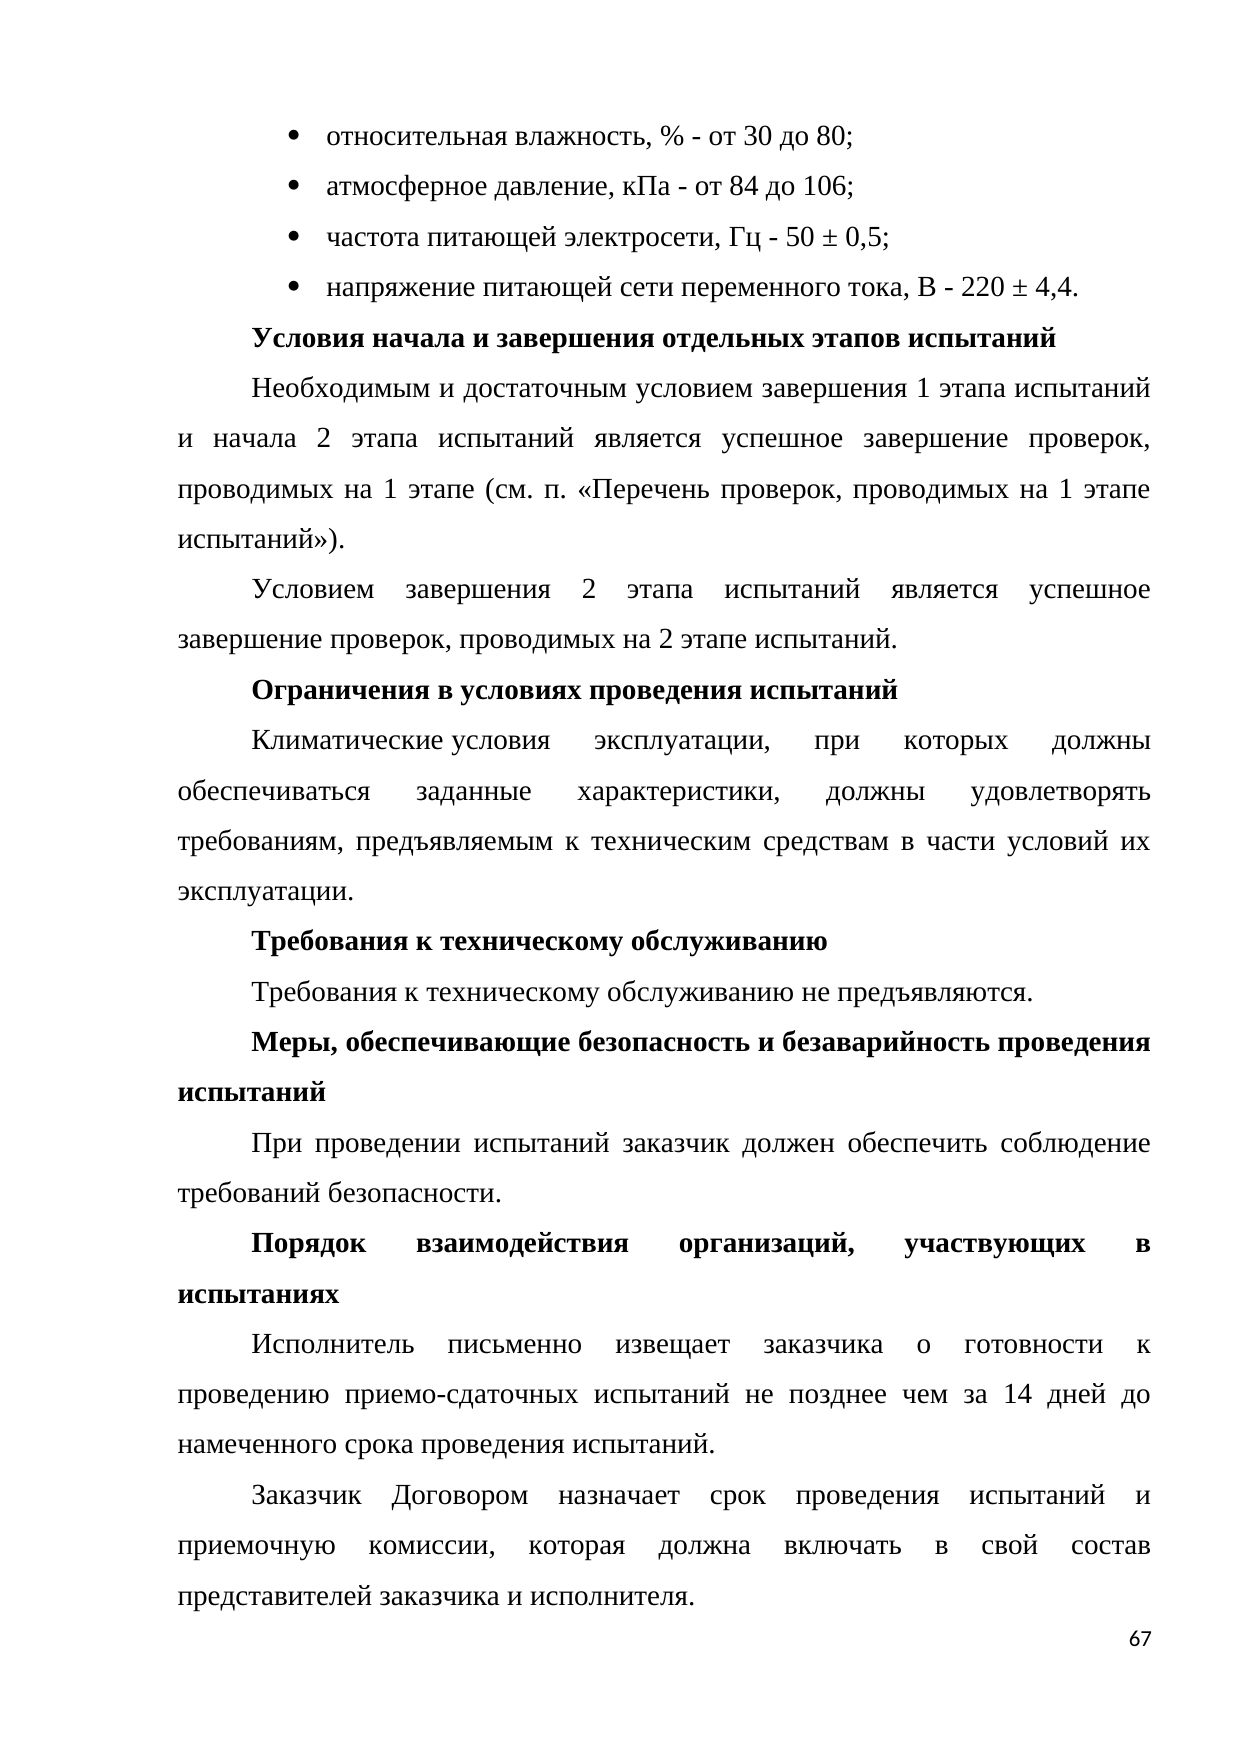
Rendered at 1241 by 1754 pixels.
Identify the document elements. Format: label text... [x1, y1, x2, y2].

list напряжение питающей сети переменного тока, В - 220 ± 4,4. [288, 269, 1152, 303]
text Исполнитель письменно извещает заказчика о готовности к проведению приемо-сдаточных испытаний не позднее чем за 14 дней до намеченного срока проведения испытаний. [177, 1326, 1152, 1460]
text Ограничения в условиях проведения испытаний [177, 672, 1152, 706]
text Необходимым и достаточным условием завершения 1 этапа испытаний и начала 2 этапа испытаний является успешное завершение проверок, проводимых на 1 этапе (см. п. «Перечень проверок, проводимых на 1 этапе испытаний»). [177, 370, 1152, 554]
list атмосферное давление, кПа - от 84 до 106; [288, 168, 1152, 202]
list частота питающей электросети, Гц - 50 ± 0,5; [288, 219, 1152, 253]
text Требования к техническому обслуживанию [177, 923, 1152, 957]
text Меры, обеспечивающие безопасность и безаварийность проведения испытаний [177, 1024, 1152, 1108]
text При проведении испытаний заказчик должен обеспечить соблюдение требований безопасности. [177, 1125, 1152, 1209]
text Требования к техническому обслуживанию не предъявляются. [177, 974, 1152, 1007]
text Заказчик Договором назначает срок проведения испытаний и приемочную комиссии, которая должна включать в свой состав представителей заказчика и исполнителя. [177, 1477, 1152, 1611]
text Порядок взаимодействия организаций, участвующих в испытаниях [177, 1225, 1152, 1309]
text Условием завершения 2 этапа испытаний является успешное завершение проверок, проводимых на 2 этапе испытаний. [177, 571, 1152, 655]
text Условия начала и завершения отдельных этапов испытаний [177, 320, 1152, 353]
list относительная влажность, % - от 30 до 80; [288, 118, 1152, 152]
text Климатические условия эксплуатации, при которых должны обеспечиваться заданные характеристики, должны удовлетворять требованиям, предъявляемым к техническим средствам в части условий их эксплуатации. [177, 722, 1152, 907]
